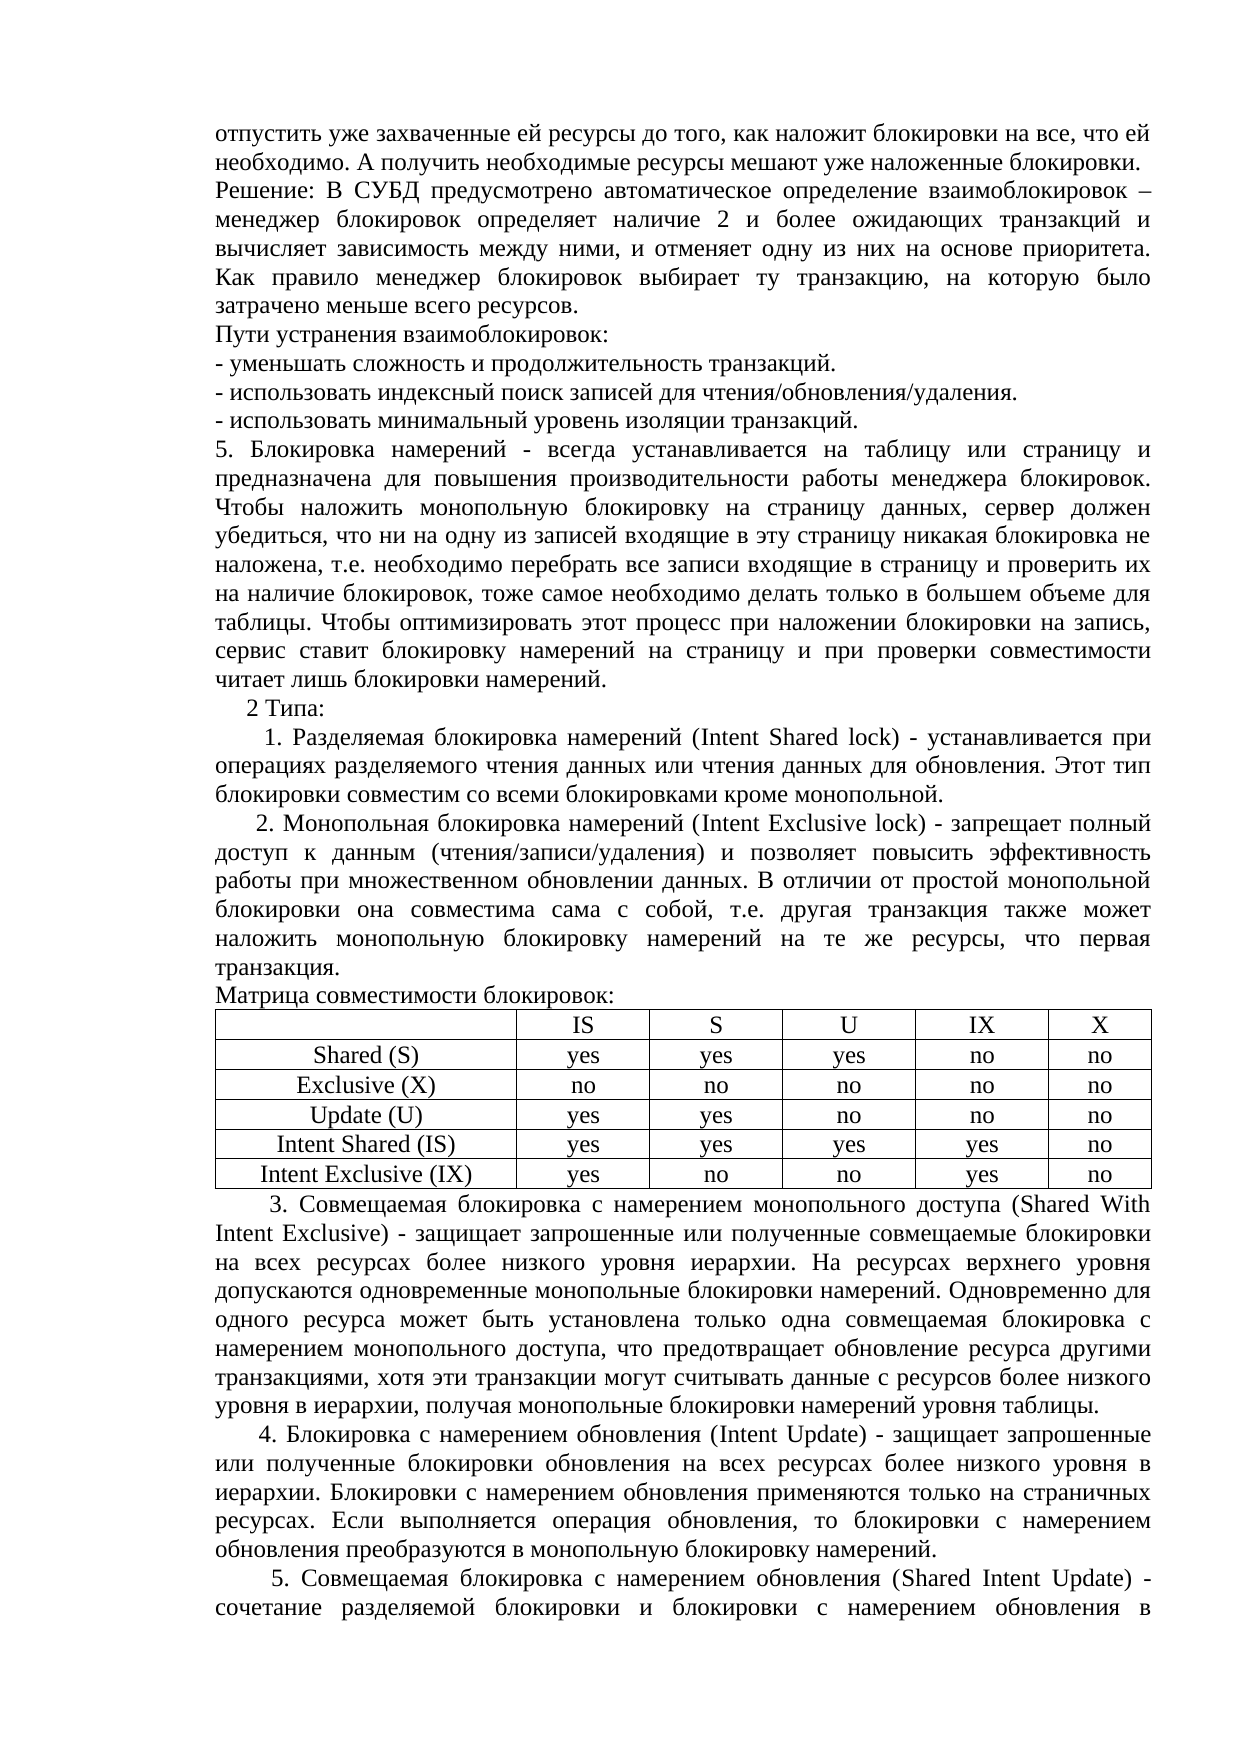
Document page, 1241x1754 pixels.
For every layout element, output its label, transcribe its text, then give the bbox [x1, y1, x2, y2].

table_cell Intent Exclusive (IX) [216, 1159, 516, 1188]
table_cell no [916, 1100, 1048, 1128]
text - использовать минимальный уровень изоляции транзакций. [215, 406, 1152, 434]
table_header IS [517, 1010, 649, 1039]
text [215, 1563, 1152, 1620]
text Решение: В СУБД предусмотрено автоматическое определение взаимоблокировок – менеджер блокировок определяет наличие 2 и более ожидающих транзакций и вычисляет зависимость между ними, и отменяет одну из них на основе приоритета. Как правило менеджер блокировок выбирает ту транзакцию, на которую было затрачено меньше всего ресурсов. [215, 176, 1152, 319]
table_cell no [783, 1070, 915, 1099]
table_header IX [916, 1010, 1048, 1039]
table_cell yes [650, 1130, 782, 1158]
table_cell Shared (S) [216, 1040, 516, 1069]
table_cell yes [650, 1040, 782, 1069]
table_cell no [783, 1159, 915, 1188]
table_cell yes [517, 1130, 649, 1158]
text - использовать индексный поиск записей для чтения/обновления/удаления. [215, 377, 1152, 406]
table_cell yes [916, 1130, 1048, 1158]
table_cell no [916, 1040, 1048, 1069]
table_cell no [783, 1100, 915, 1128]
text 1. Разделяемая блокировка намерений (Intent Shared lock) - устанавливается при операциях разделяемого чтения данных или чтения данных для обновления. Этот тип блокировки совместим со всеми блокировками кроме монопольной. [215, 722, 1152, 808]
table_cell yes [517, 1040, 649, 1069]
table_cell yes [783, 1040, 915, 1069]
table_cell yes [650, 1100, 782, 1128]
table_cell no [1049, 1130, 1151, 1158]
table_header [216, 1010, 516, 1039]
table_header S [650, 1010, 782, 1039]
table_cell no [650, 1070, 782, 1099]
text 4. Блокировка с намерением обновления (Intent Update) - защищает запрошенные или полученные блокировки обновления на всех ресурсах более низкого уровня в иерархии. Блокировки с намерением обновления применяются только на страничных ресурсах. Если выполняется операция обновления, то блокировки с намерением обновления преобразуются в монопольную блокировку намерений. [215, 1419, 1152, 1563]
table_cell yes [916, 1159, 1048, 1188]
text 2. Монопольная блокировка намерений (Intent Exclusive lock) - запрещает полный доступ к данным (чтения/записи/удаления) и позволяет повысить эффективность работы при множественном обновлении данных. В отличии от простой монопольной блокировки она совместима сама с собой, т.е. другая транзакция также может наложить монопольную блокировку намерений на те же ресурсы, что первая транзакция. [215, 808, 1152, 981]
table_cell no [1049, 1070, 1151, 1099]
table_cell no [1049, 1100, 1151, 1128]
table_cell no [650, 1159, 782, 1188]
text 2 Типа: [215, 693, 1152, 722]
table_cell yes [517, 1159, 649, 1188]
table_cell Intent Shared (IS) [216, 1130, 516, 1158]
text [215, 118, 1152, 176]
table_cell no [1049, 1159, 1151, 1188]
table_cell yes [783, 1130, 915, 1158]
table_cell no [916, 1070, 1048, 1099]
table_cell Update (U) [216, 1100, 516, 1128]
text Пути устранения взаимоблокировок: [215, 319, 1152, 348]
text Матрица совместимости блокировок: [215, 981, 1152, 1009]
table_cell no [1049, 1040, 1151, 1069]
text 5. Блокировка намерений - всегда устанавливается на таблицу или страницу и предназначена для повышения производительности работы менеджера блокировок. Чтобы наложить монопольную блокировку на страницу данных, сервер должен убедиться, что ни на одну из записей входящие в эту страницу никакая блокировка не наложена, т.е. необходимо перебрать все записи входящие в страницу и проверить их на наличие блокировок, тоже самое необходимо делать только в большем объеме для таблицы. Чтобы оптимизировать этот процесс при наложении блокировки на запись, сервис ставит блокировку намерений на страницу и при проверки совместимости читает лишь блокировки намерений. [215, 434, 1152, 693]
text - уменьшать сложность и продолжительность транзакций. [215, 348, 1152, 377]
table_cell Exclusive (X) [216, 1070, 516, 1099]
table_cell no [517, 1070, 649, 1099]
table_cell yes [517, 1100, 649, 1128]
table_header X [1049, 1010, 1151, 1039]
table_header U [783, 1010, 915, 1039]
text 3. Совмещаемая блокировка с намерением монопольного доступа (Shared With Intent Exclusive) - защищает запрошенные или полученные совмещаемые блокировки на всех ресурсах более низкого уровня иерархии. На ресурсах верхнего уровня допускаются одновременные монопольные блокировки намерений. Одновременно для одного ресурса может быть установлена только одна совмещаемая блокировка с намерением монопольного доступа, что предотвращает обновление ресурса другими транзакциями, хотя эти транзакции могут считывать данные с ресурсов более низкого уровня в иерархии, получая монопольные блокировки намерений уровня таблицы. [215, 1189, 1152, 1419]
